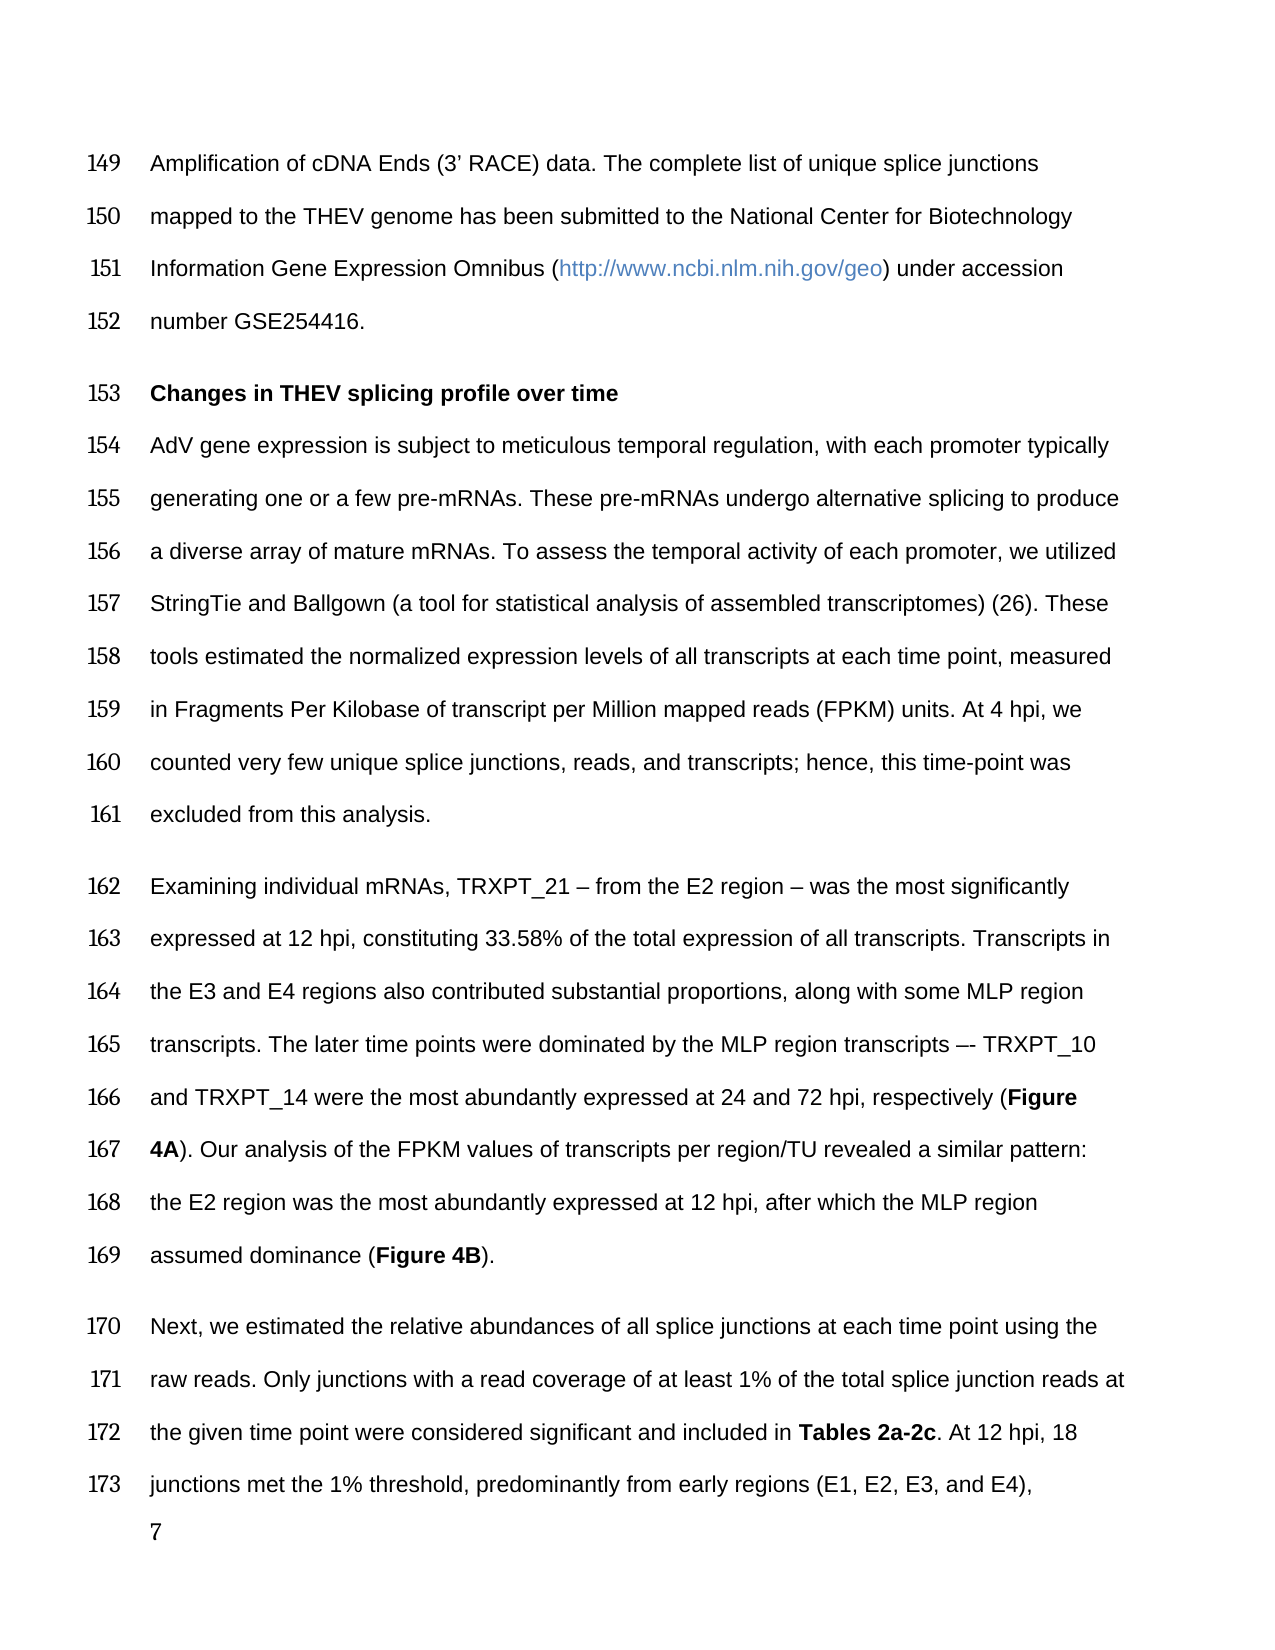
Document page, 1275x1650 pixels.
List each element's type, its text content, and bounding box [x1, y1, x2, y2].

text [150, 150, 1125, 334]
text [150, 1313, 1125, 1498]
text Changes in THEV splicing profile over time AdV gene expression is subject to meticulous temporal regulation, with each promoter typically generating one or a few pre-mRNAs. These pre-mRNAs undergo alternative splicing to produce a diverse array of mature mRNAs. To assess the temporal activity of each promoter, we utilized StringTie and Ballgown (a tool for statistical analysis of assembled transcriptomes) (26). These tools estimated the normalized expression levels of all transcripts at each time point, measured in Fragments Per Kilobase of transcript per Million mapped reads (FPKM) units. At 4 hpi, we counted very few unique splice junctions, reads, and transcripts; hence, this time-point was excluded from this analysis. [150, 379, 1125, 828]
text Examining individual mRNAs, TRXPT_21 – from the E2 region – was the most significantly expressed at 12 hpi, constituting 33.58% of the total expression of all transcripts. Transcripts in the E3 and E4 regions also contributed substantial proportions, along with some MLP region transcripts. The later time points were dominated by the MLP region transcripts –- TRXPT_10 and TRXPT_14 were the most abundantly expressed at 24 and 72 hpi, respectively (Figure 4A). Our analysis of the FPKM values of transcripts per region/TU revealed a similar pattern: the E2 region was the most abundantly expressed at 12 hpi, after which the MLP region assumed dominance (Figure 4B). [150, 873, 1125, 1268]
